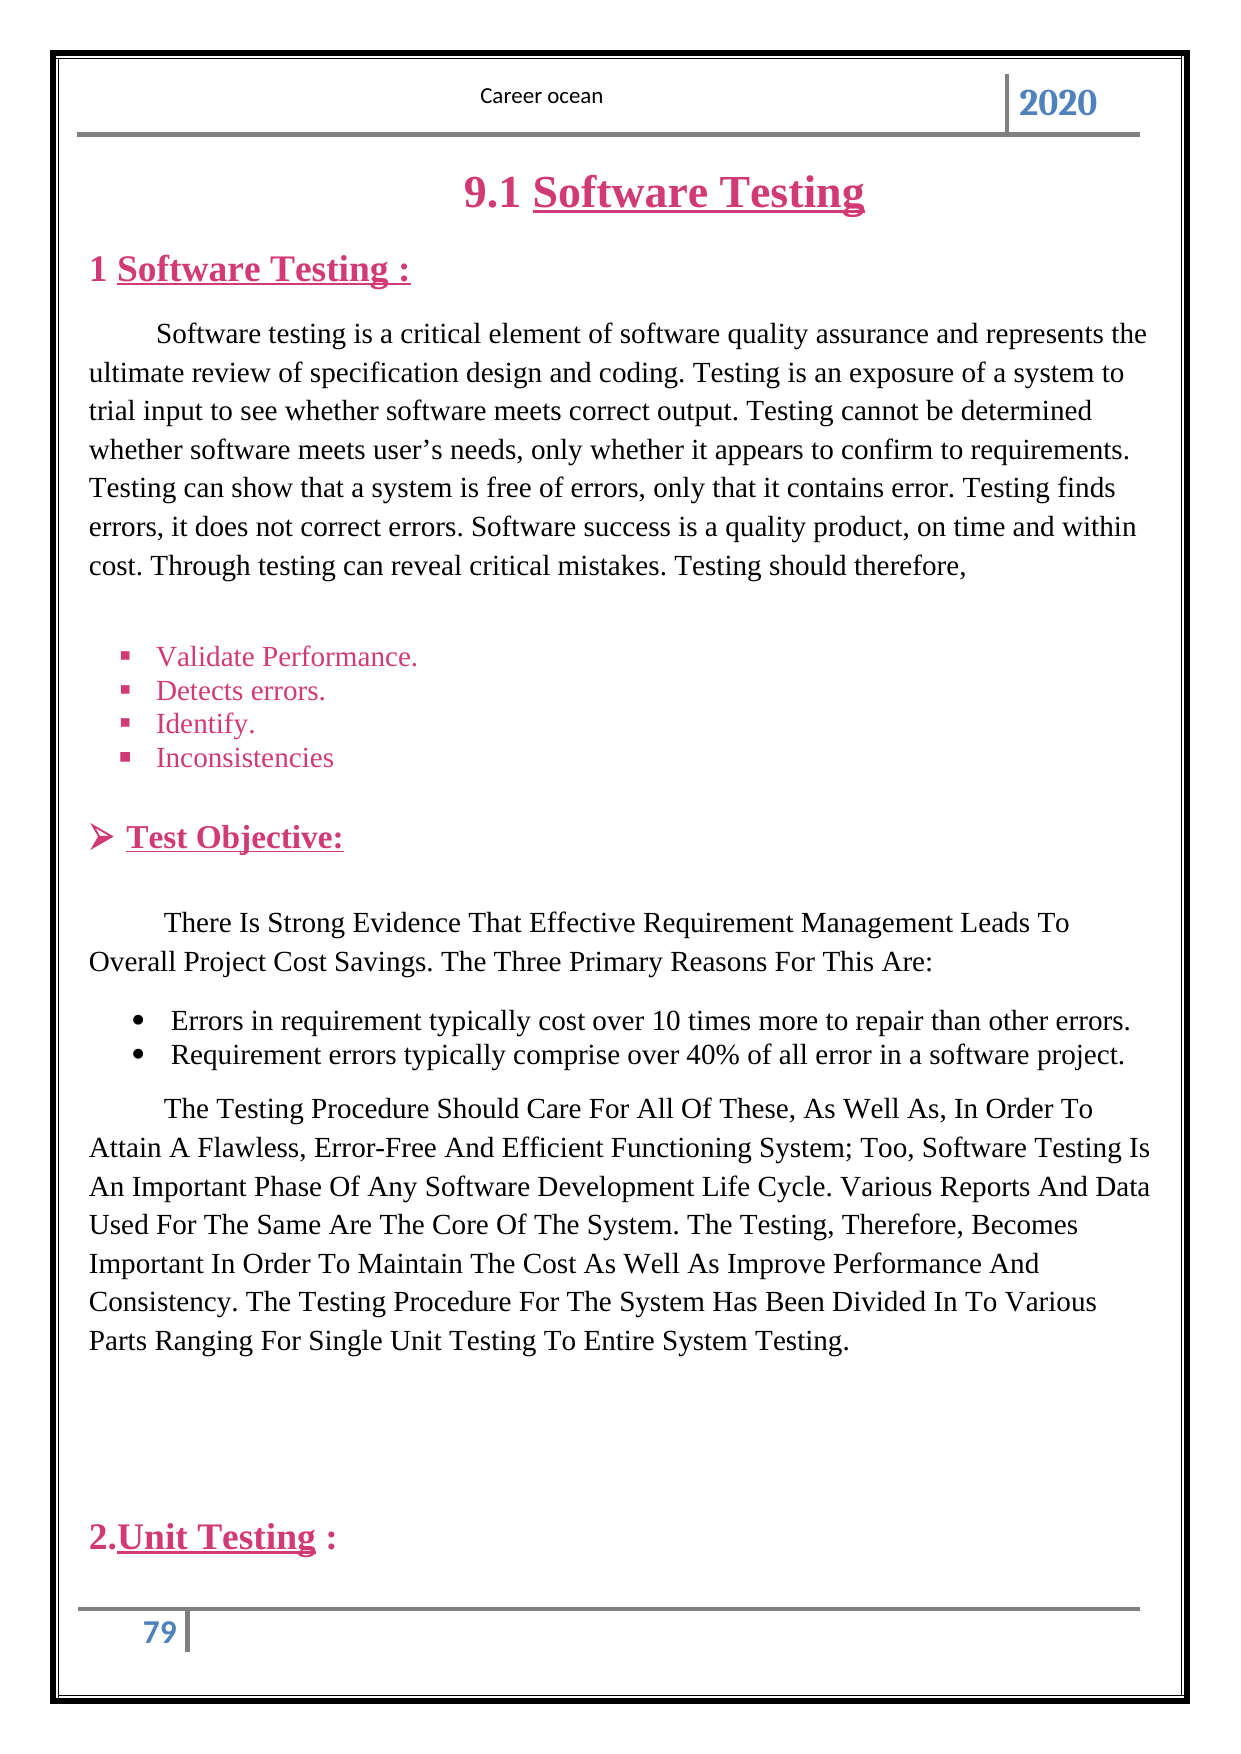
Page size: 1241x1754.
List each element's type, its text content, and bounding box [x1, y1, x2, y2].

list Detects errors. [118, 673, 1152, 707]
list Errors in requirement typically cost over 10 times more to repair than other errors. [133, 1003, 1152, 1037]
list Validate Performance. [118, 639, 1152, 673]
text There Is Strong Evidence That Effective Requirement Management Leads To Overall Project Cost Savings. The Three Primary Reasons For This Are: [89, 906, 1152, 978]
list Inconsistencies [118, 740, 1152, 774]
list Test Objective: [89, 817, 1152, 856]
list Identify. [118, 707, 1152, 740]
list Requirement errors typically comprise over 40% of all error in a software project. [133, 1037, 1152, 1071]
subtitle Software testing is a critical element of software quality assurance and represents the ultimate review of specification design and coding. Testing is an exposure of a system to trial input to see whether software meets correct output. Testing cannot be determined whether software meets user’s needs, only whether it appears to confirm to requirements. Testing can show that a system is free of errors, only that it contains error. Testing finds errors, it does not correct errors. Software success is a quality product, on time and within cost. Through testing can reveal critical mistakes. Testing should therefore, [89, 316, 1152, 581]
subtitle 9.1 Software Testing [389, 165, 1152, 217]
text The Testing Procedure Should Care For All Of These, As Well As, In Order To Attain A Flawless, Error-Free And Efficient Functioning System; Too, Software Testing Is An Important Phase Of Any Software Development Life Cycle. Various Reports And Data Used For The Same Are The Core Of The System. The Testing, Therefore, Becomes Important In Order To Maintain The Cost As Well As Improve Performance And Consistency. The Testing Procedure For The System Has Been Divided In To Various Parts Ranging For Single Unit Testing To Entire System Testing. [89, 1092, 1152, 1356]
text 2.Unit Testing : [89, 1514, 1122, 1557]
subtitle 1 Software Testing : [89, 246, 1152, 289]
